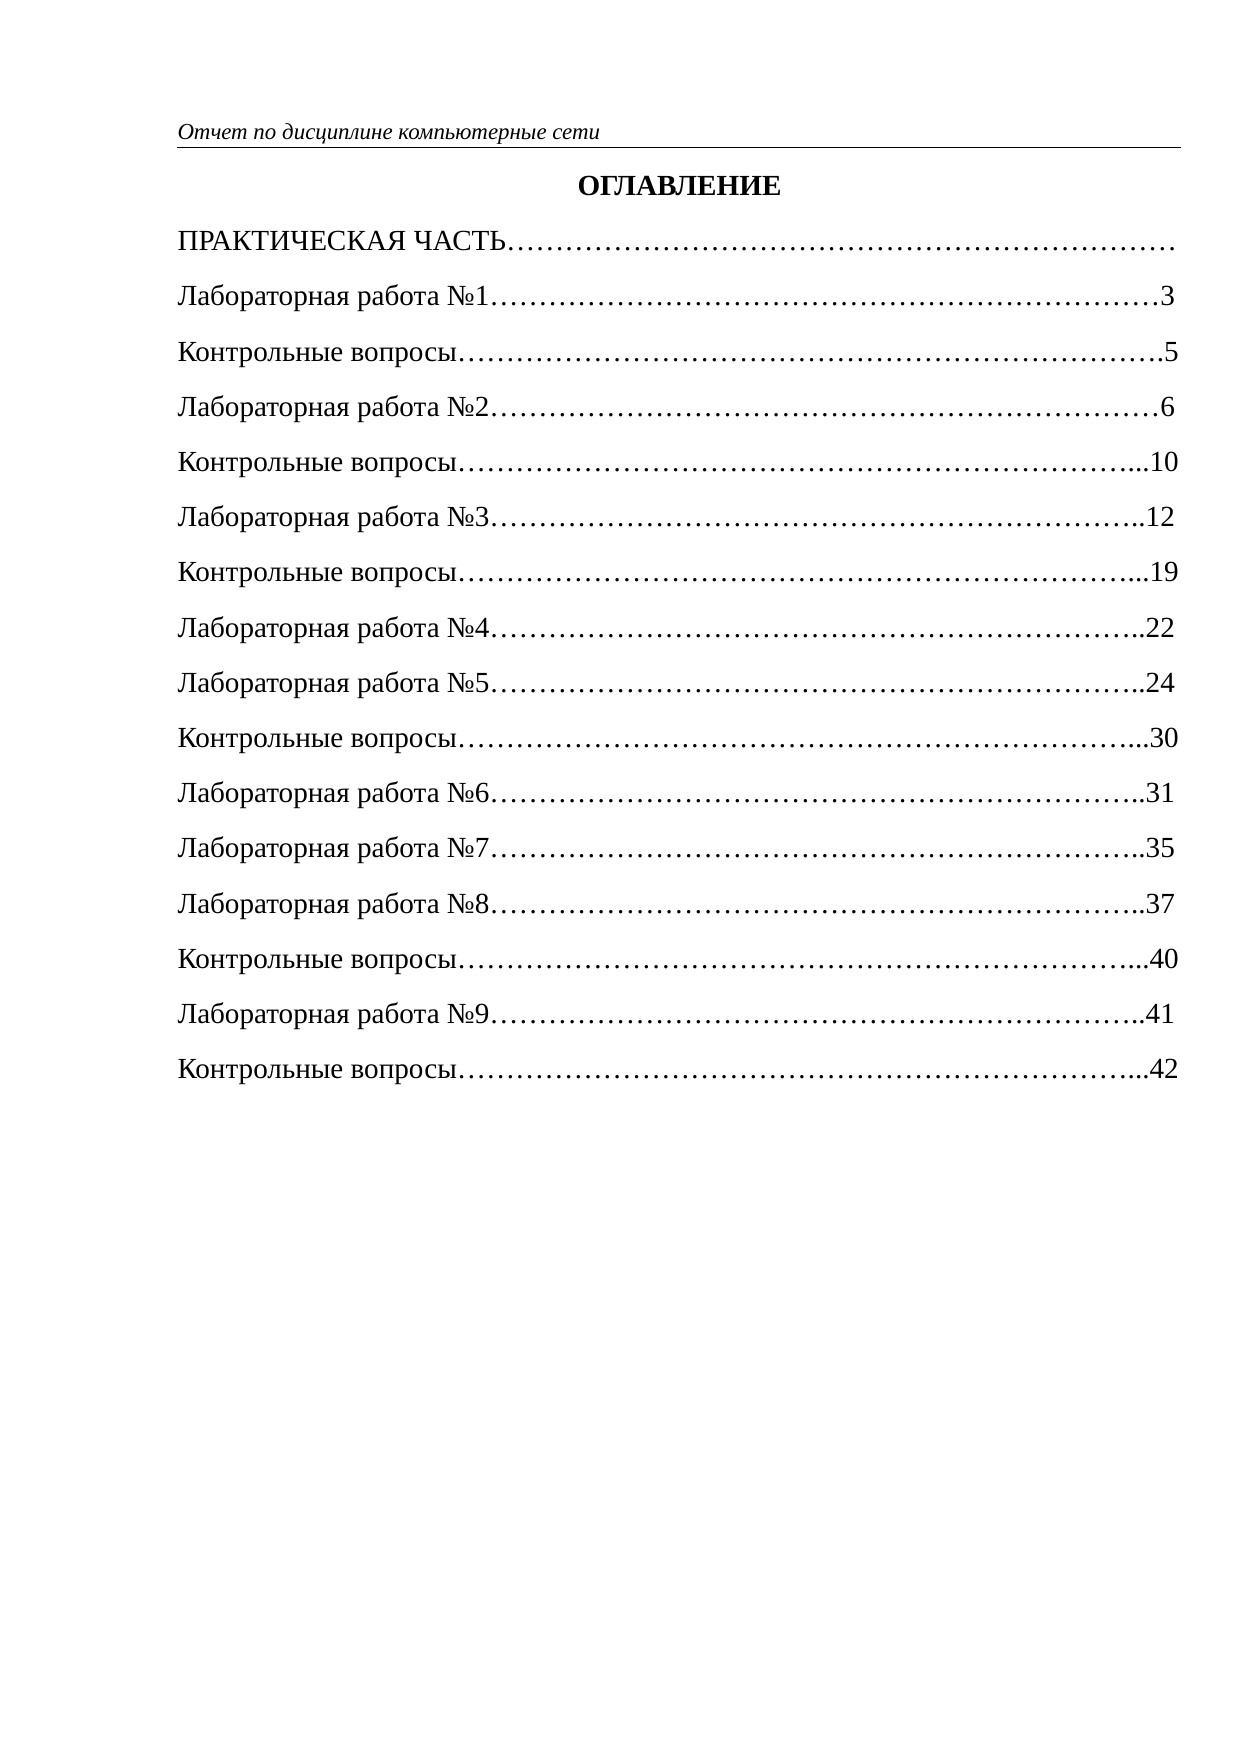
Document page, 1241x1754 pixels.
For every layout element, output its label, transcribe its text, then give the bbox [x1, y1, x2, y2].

text Лабораторная работа №1……………………………………………………………3 [177, 278, 1181, 312]
text ОГЛАВЛЕНИЕ [177, 168, 1181, 202]
text Отчет по дисциплине компьютерные сети [177, 118, 1181, 147]
text Лабораторная работа №8…………………………………………………………..37 [177, 886, 1181, 919]
text Контрольные вопросы……………………………………………………………...19 [177, 554, 1181, 588]
text Контрольные вопросы……………………………………………………………...30 [177, 720, 1181, 754]
text Контрольные вопросы……………………………………………………………...40 [177, 941, 1181, 974]
text Лабораторная работа №6…………………………………………………………..31 [177, 775, 1181, 809]
text Лабораторная работа №3…………………………………………………………..12 [177, 499, 1181, 533]
text Контрольные вопросы……………………………………………………………….5 [177, 334, 1181, 367]
text ПРАКТИЧЕСКАЯ ЧАСТЬ…………………………………………………………… [177, 223, 1181, 257]
text Лабораторная работа №4…………………………………………………………..22 [177, 610, 1181, 643]
text Контрольные вопросы……………………………………………………………...10 [177, 444, 1181, 478]
text Контрольные вопросы……………………………………………………………...42 [177, 1051, 1181, 1085]
text Лабораторная работа №2……………………………………………………………6 [177, 389, 1181, 422]
text Лабораторная работа №9…………………………………………………………..41 [177, 996, 1181, 1030]
text Лабораторная работа №5…………………………………………………………..24 [177, 665, 1181, 698]
text Лабораторная работа №7…………………………………………………………..35 [177, 831, 1181, 864]
